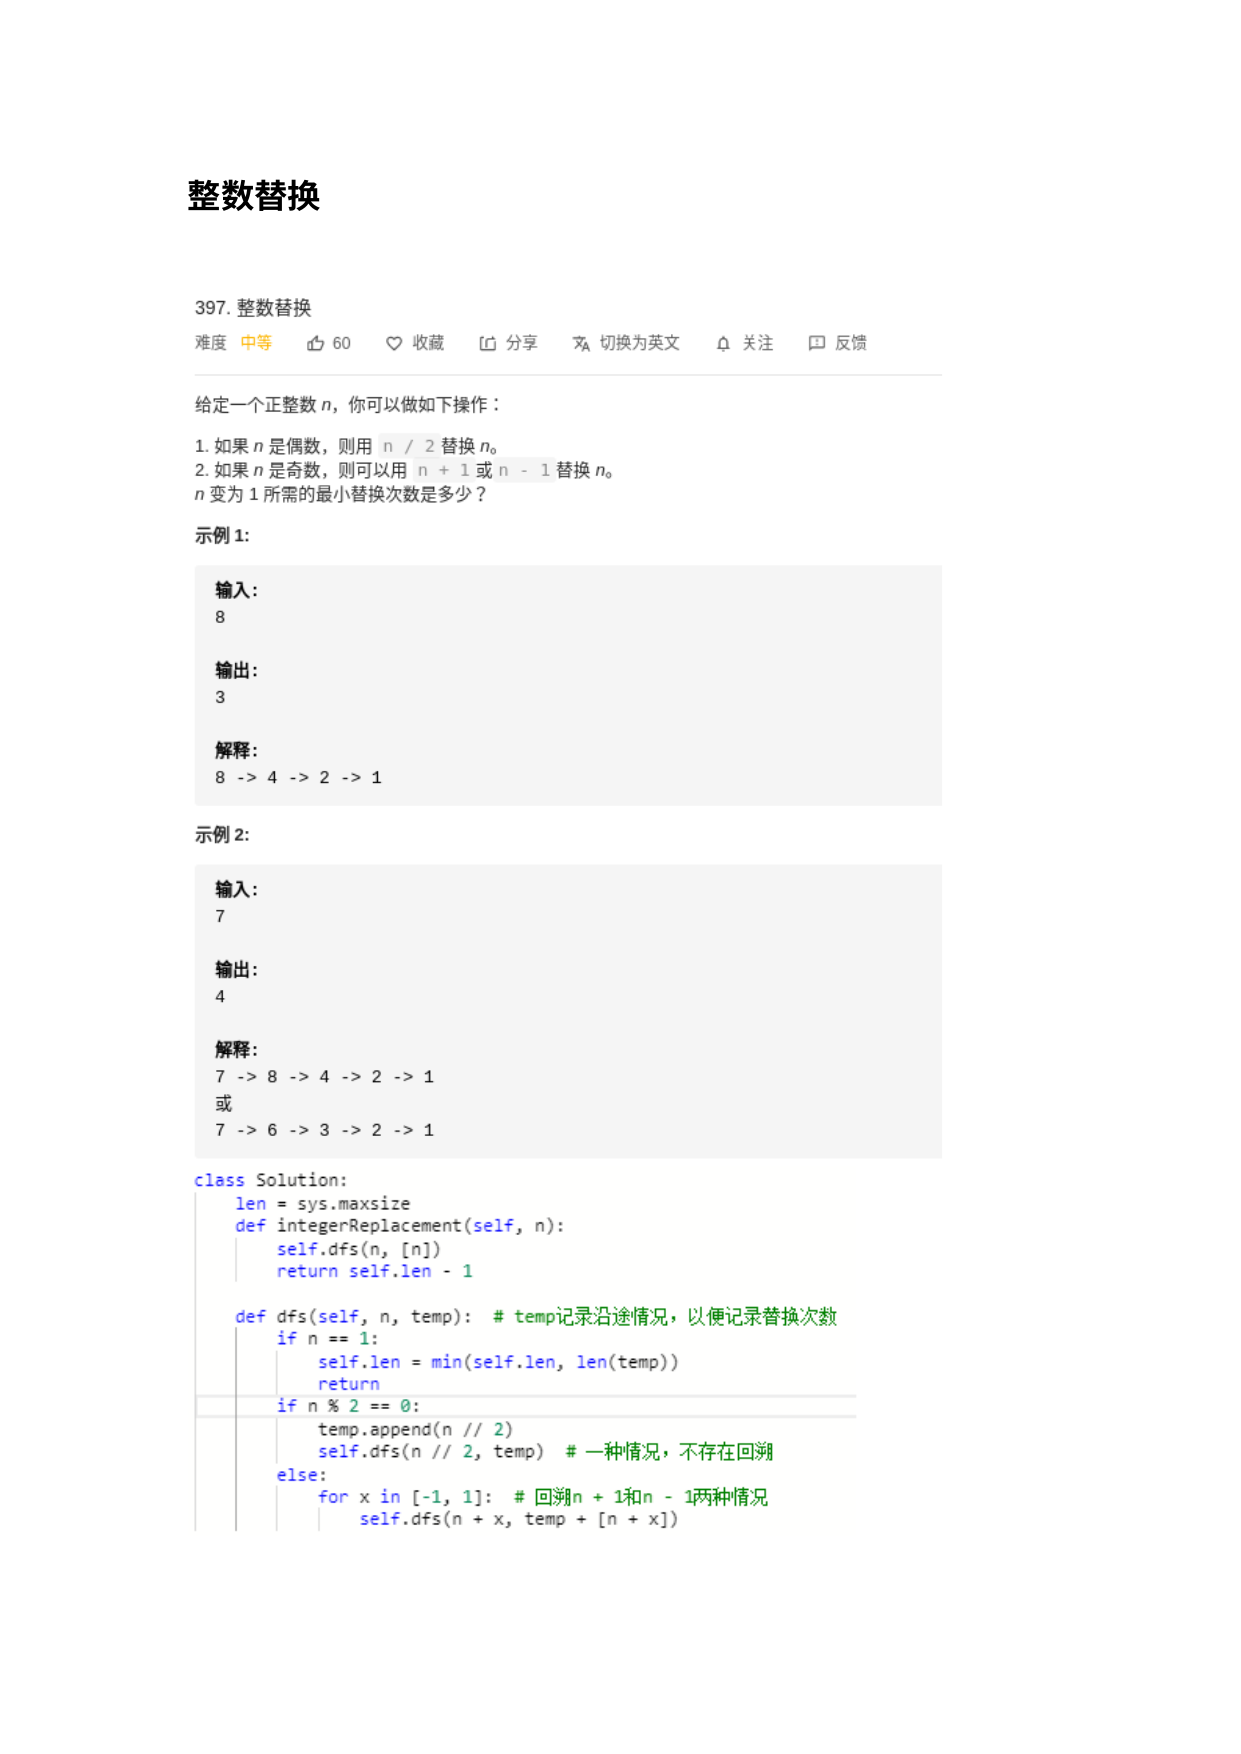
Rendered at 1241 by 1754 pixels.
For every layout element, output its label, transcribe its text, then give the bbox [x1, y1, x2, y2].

subtitle 整数替换 [187, 162, 1053, 227]
picture [187, 289, 943, 1164]
picture [187, 1166, 857, 1536]
